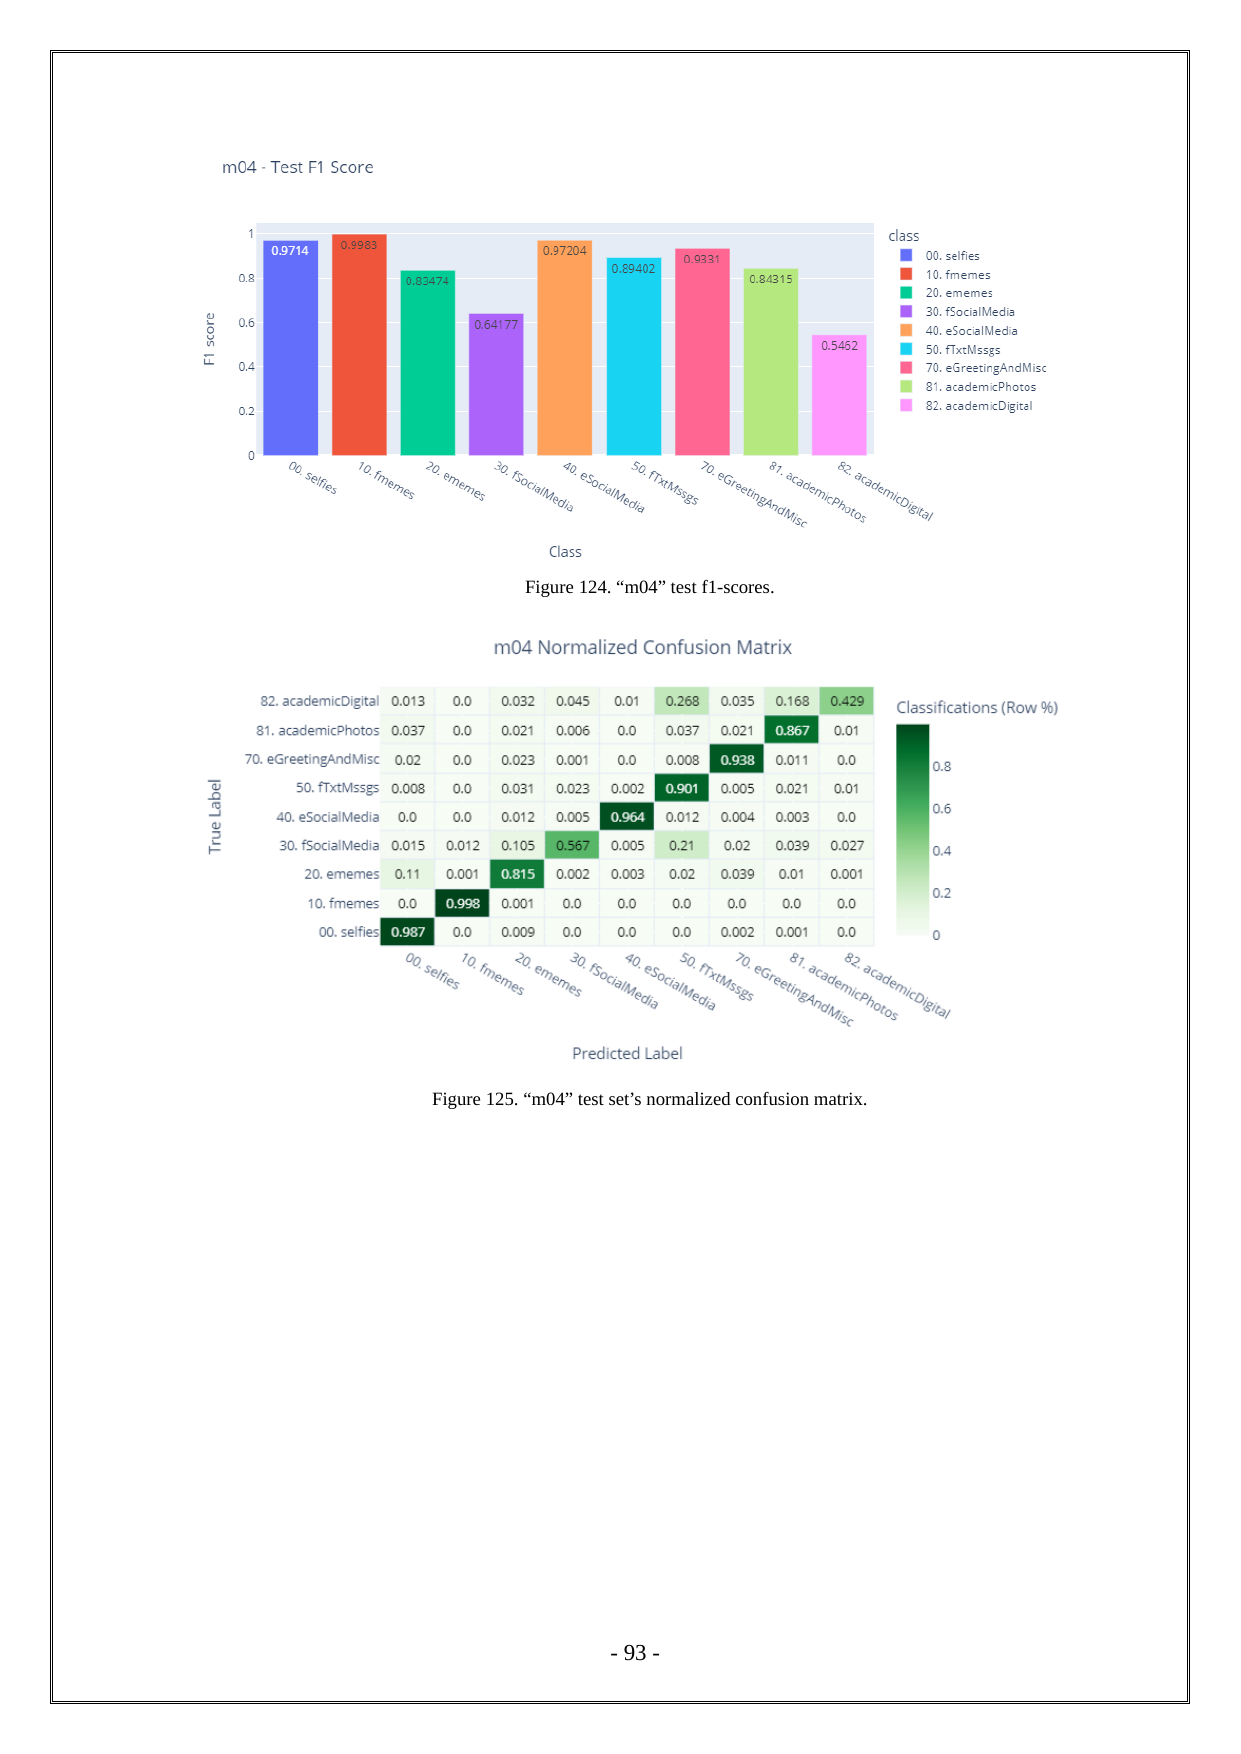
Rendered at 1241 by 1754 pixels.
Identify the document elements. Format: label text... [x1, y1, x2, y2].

picture [192, 633, 1064, 1076]
text Figure 124. “m04” test f1-scores. [251, 576, 1048, 597]
picture [192, 150, 1064, 564]
text Figure 125. “m04” test set’s normalized confusion matrix. [251, 1088, 1048, 1109]
